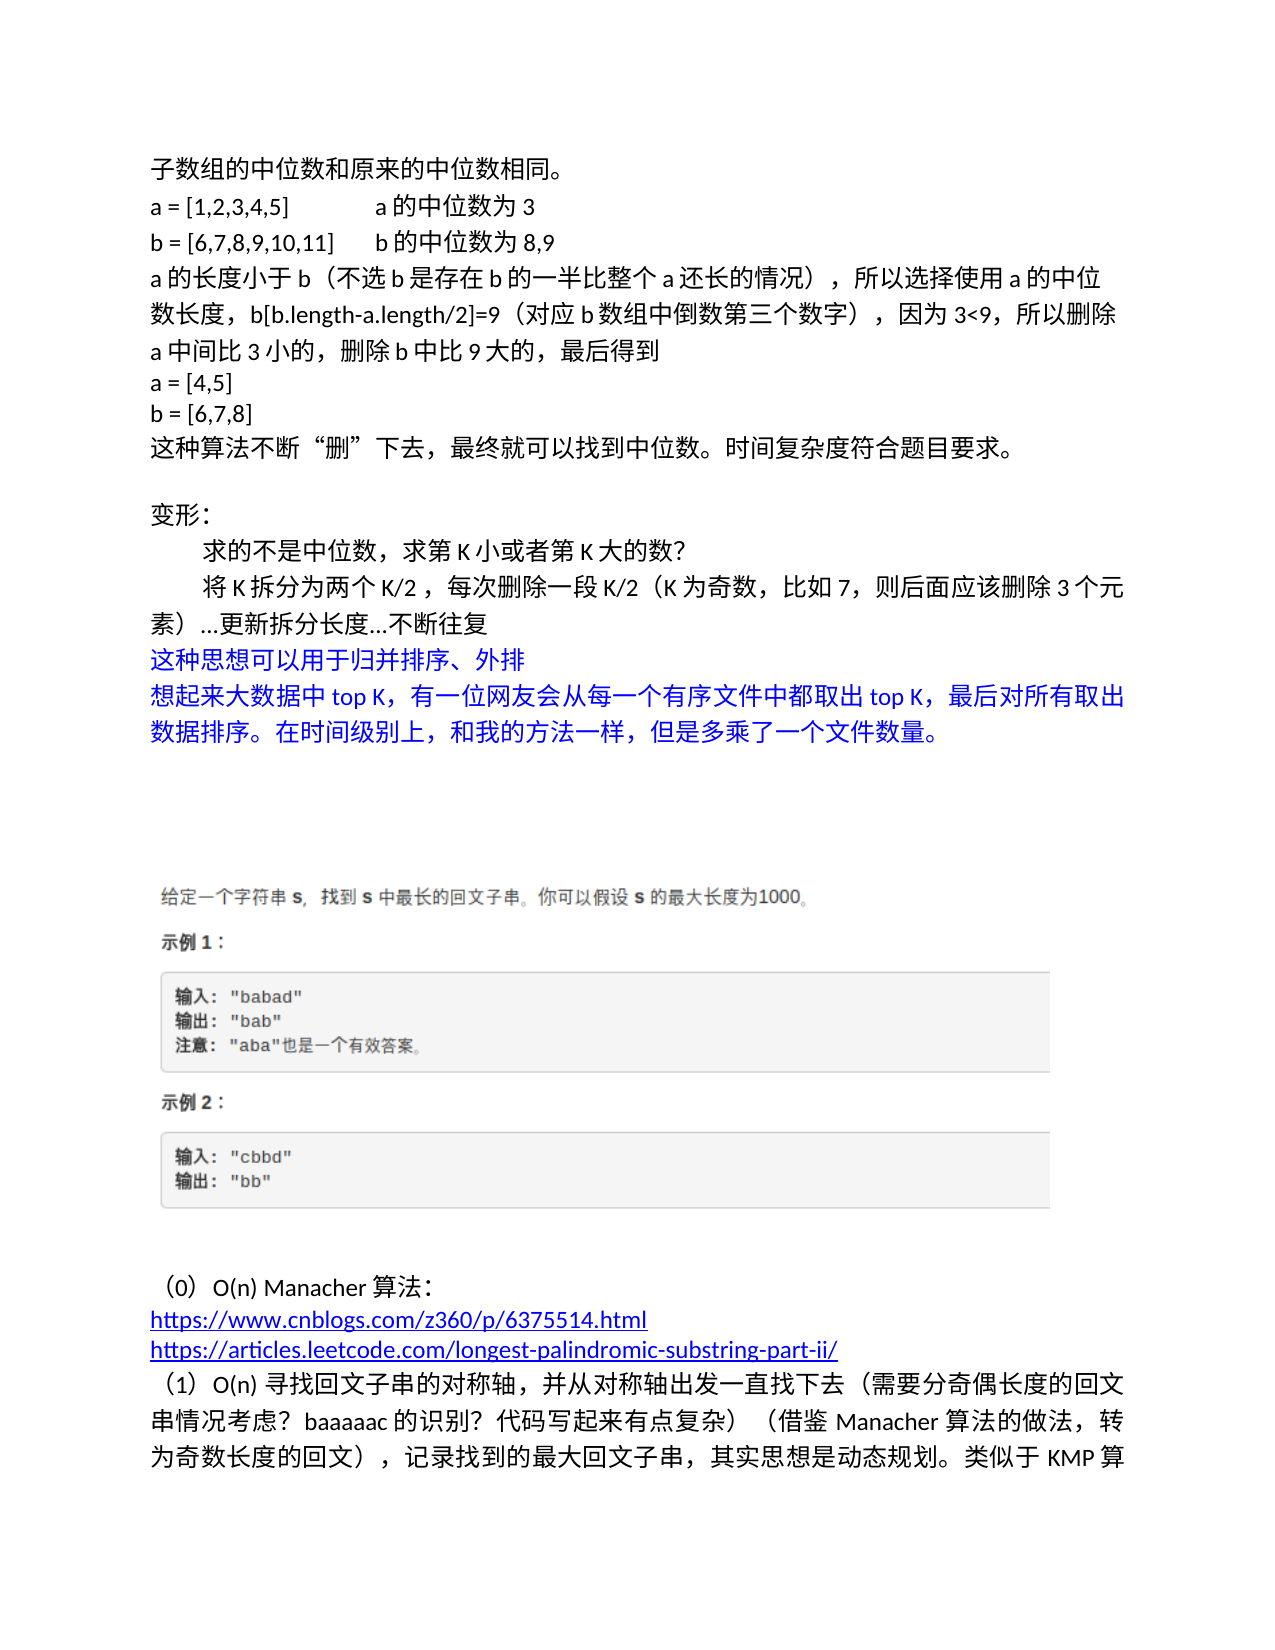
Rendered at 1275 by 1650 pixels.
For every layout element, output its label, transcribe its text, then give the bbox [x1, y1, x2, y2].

text a = [1,2,3,4,5] a的中位数为3 [150, 186, 1125, 222]
text 这种算法不断“删”下去，最终就可以找到中位数。时间复杂度符合题目要求。 [150, 428, 1125, 465]
text https://www.cnblogs.com/z360/p/6375514.html [150, 1304, 1125, 1334]
picture [150, 871, 1050, 1237]
text b = [6,7,8] [150, 398, 1125, 428]
list 变形： [150, 495, 1125, 532]
list 想起来大数据中top K，有一位网友会从每一个有序文件中都取出top K，最后对所有取出数据排序。在时间级别上，和我的方法一样，但是多乘了一个文件数量。 [150, 677, 1125, 749]
list 这种思想可以用于归并排序、外排 [150, 640, 1125, 677]
list 求的不是中位数，求第K小或者第K大的数？ [150, 532, 1125, 568]
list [150, 1365, 1125, 1473]
list https://articles.leetcode.com/longest-palindromic-substring-part-ii/ [150, 1334, 1125, 1365]
list 将K拆分为两个K/2 ，每次删除一段K/2（K为奇数，比如7，则后面应该删除3个元素）...更新拆分长度...不断往复 [150, 568, 1125, 640]
text a = [4,5] [150, 367, 1125, 398]
text a 的长度小于b（不选b是存在b的一半比整个a还长的情况），所以选择使用a的中位数长度，b[b.length-a.length/2]=9（对应b数组中倒数第三个数字），因为3<9，所以删除a中间比3小的，删除b中比9大的，最后得到 [150, 259, 1125, 367]
text （0）O(n) Manacher 算法： [150, 1267, 1125, 1304]
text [150, 150, 1125, 186]
text b = [6,7,8,9,10,11] b的中位数为8,9 [150, 222, 1125, 259]
